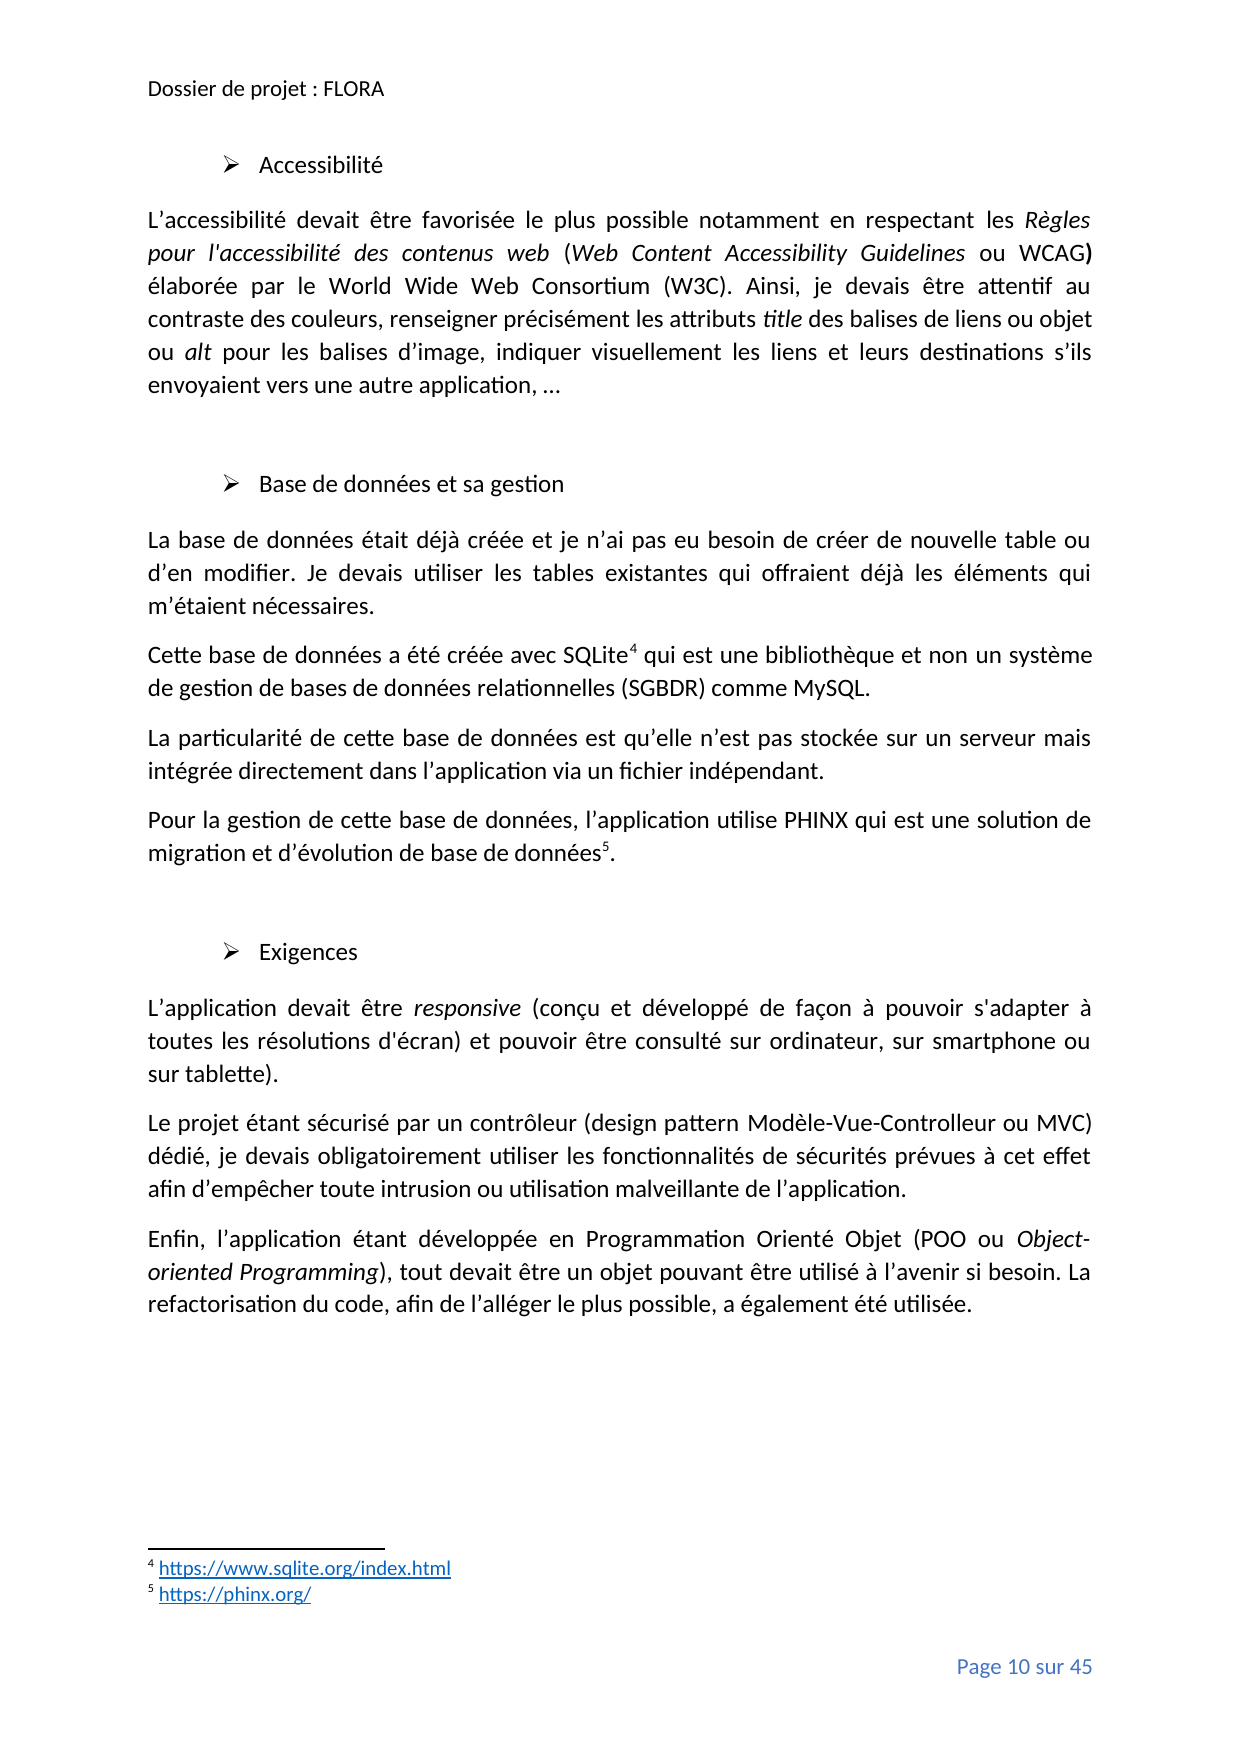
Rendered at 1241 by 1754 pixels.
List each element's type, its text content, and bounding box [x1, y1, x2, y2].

text Le projet étant sécurisé par un contrôleur (design pattern Modèle-Vue-Controlleur ou MVC) dédié, je devais obligatoirement utiliser les fonctionnalités de sécurités prévues à cet effet afin d’empêcher toute intrusion ou utilisation malveillante de l’application. [148, 1107, 1093, 1204]
text La particularité de cette base de données est qu’elle n’est pas stockée sur un serveur mais intégrée directement dans l’application via un fichier indépendant. [148, 722, 1093, 785]
text Cette base de données a été créée avec SQLite qui est une bibliothèque et non un système de gestion de bases de données relationnelles (SGBDR) comme MySQL. [148, 639, 1093, 703]
subtitle Accessibilité [221, 149, 1093, 180]
text L’accessibilité devait être favorisée le plus possible notamment en respectant les Règles pour l'accessibilité des contenus web (Web Content Accessibility Guidelines ou WCAG) élaborée par le World Wide Web Consortium (W3C). Ainsi, je devais être attentif au contraste des couleurs, renseigner précisément les attributs title des balises de liens ou objet ou alt pour les balises d’image, indiquer visuellement les liens et leurs destinations s’ils envoyaient vers une autre application, … [148, 205, 1093, 400]
text La base de données était déjà créée et je n’ai pas eu besoin de créer de nouvelle table ou d’en modifier. Je devais utiliser les tables existantes qui offraient déjà les éléments qui m’étaient nécessaires. [148, 524, 1093, 620]
text Pour la gestion de cette base de données, l’application utilise PHINX qui est une solution de migration et d’évolution de base de données. [148, 804, 1093, 868]
text Enfin, l’application étant développée en Programmation Orienté Objet (POO ou Object-oriented Programming), tout devait être un objet pouvant être utilisé à l’avenir si besoin. La refactorisation du code, afin de l’alléger le plus possible, a également été utilisée. [148, 1223, 1093, 1319]
subtitle Exigences [221, 936, 1093, 967]
text L’application devait être responsive (conçu et développé de façon à pouvoir s'adapter à toutes les résolutions d'écran) et pouvoir être consulté sur ordinateur, sur smartphone ou sur tablette). [148, 992, 1093, 1088]
subtitle Base de données et sa gestion [221, 468, 1093, 499]
